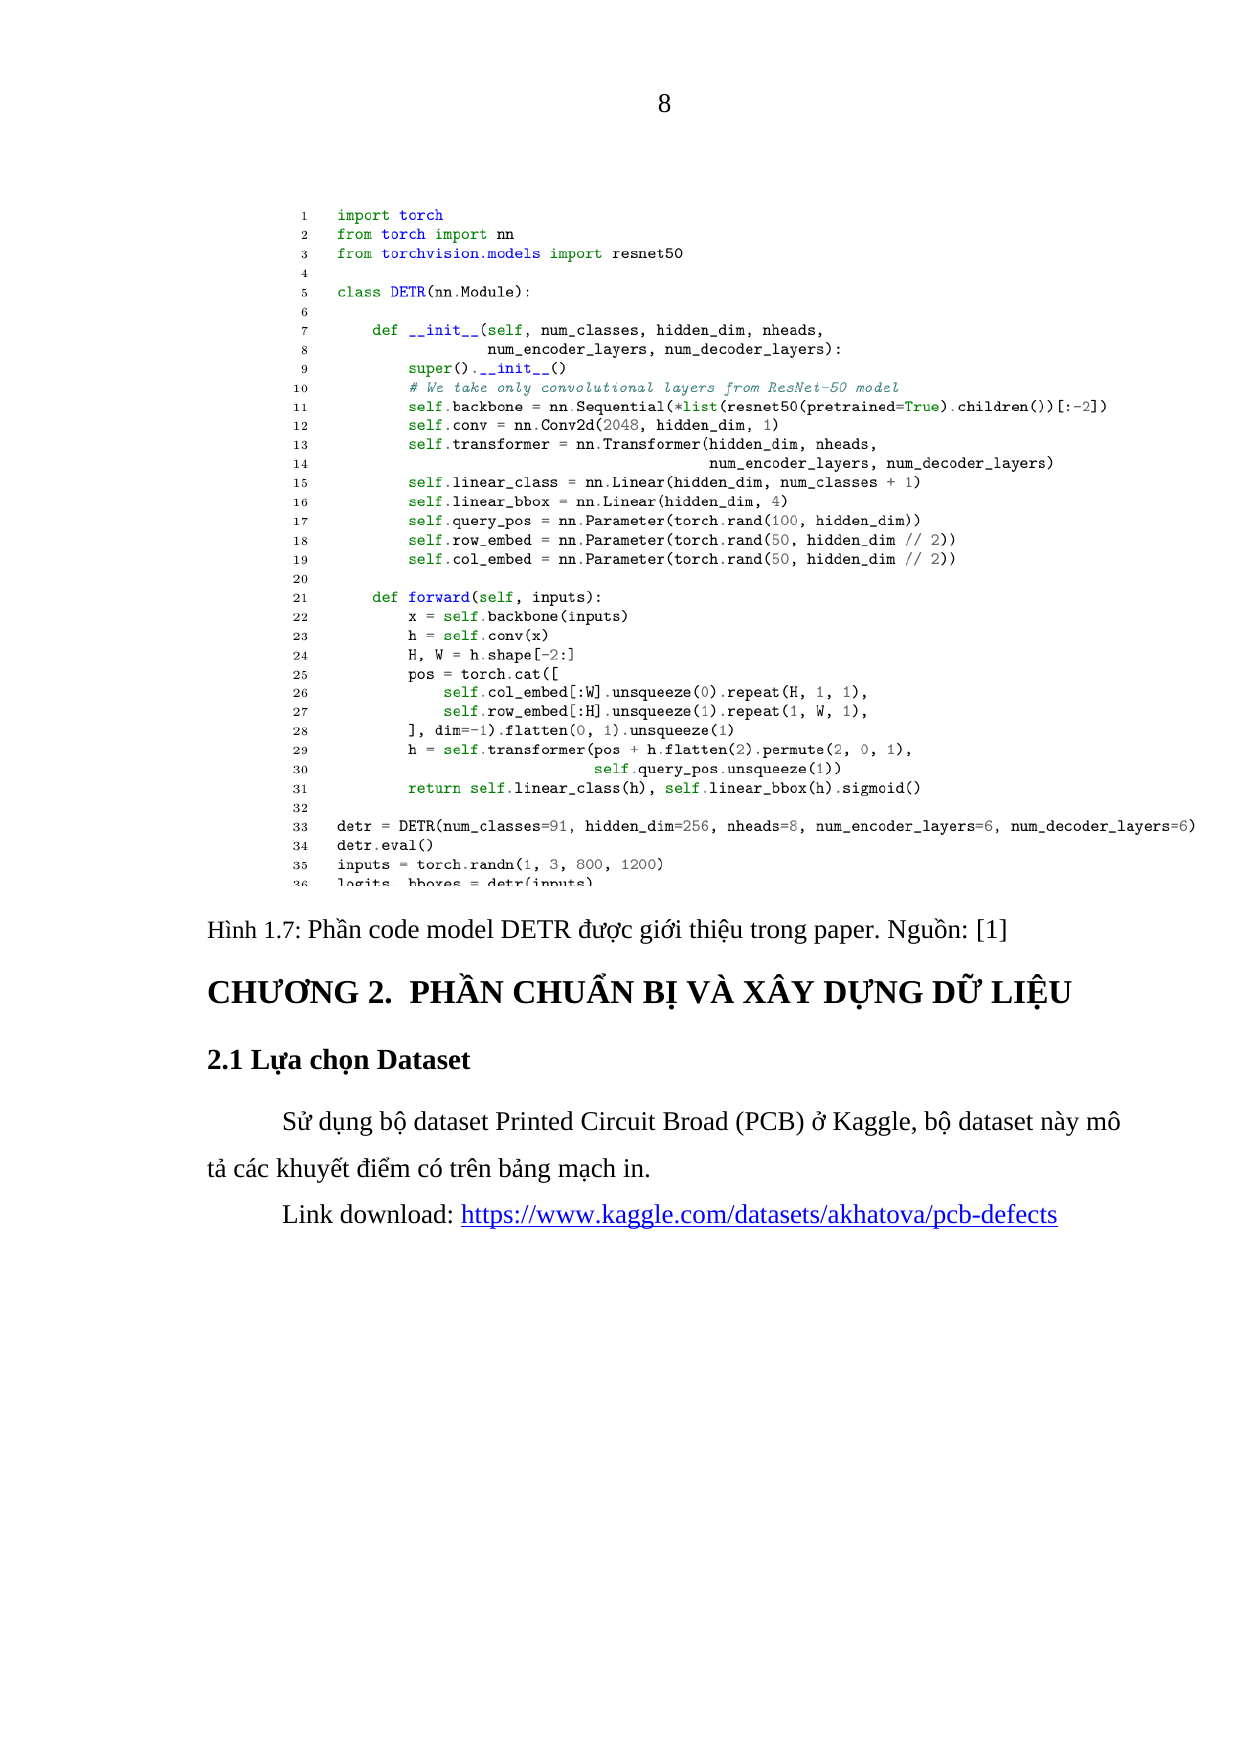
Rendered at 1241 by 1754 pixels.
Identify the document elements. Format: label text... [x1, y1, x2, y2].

text Hình 1.7: Phần code model DETR được giới thiệu trong paper. Nguồn: [207, 913, 1122, 944]
text Sử dụng bộ dataset Printed Circuit Broad (PCB) ở Kaggle, bộ dataset này mô tả các khuyết điểm có trên bảng mạch in. [207, 1105, 1122, 1183]
subtitle PHẦN CHUẨN BỊ VÀ XÂY DỰNG DỮ LIỆU [207, 972, 1122, 1011]
picture [281, 206, 1198, 886]
text Link download: https://www.kaggle.com/datasets/akhatova/pcb-defects [207, 1198, 1122, 1229]
subtitle Lựa chọn Dataset [207, 1042, 1122, 1076]
